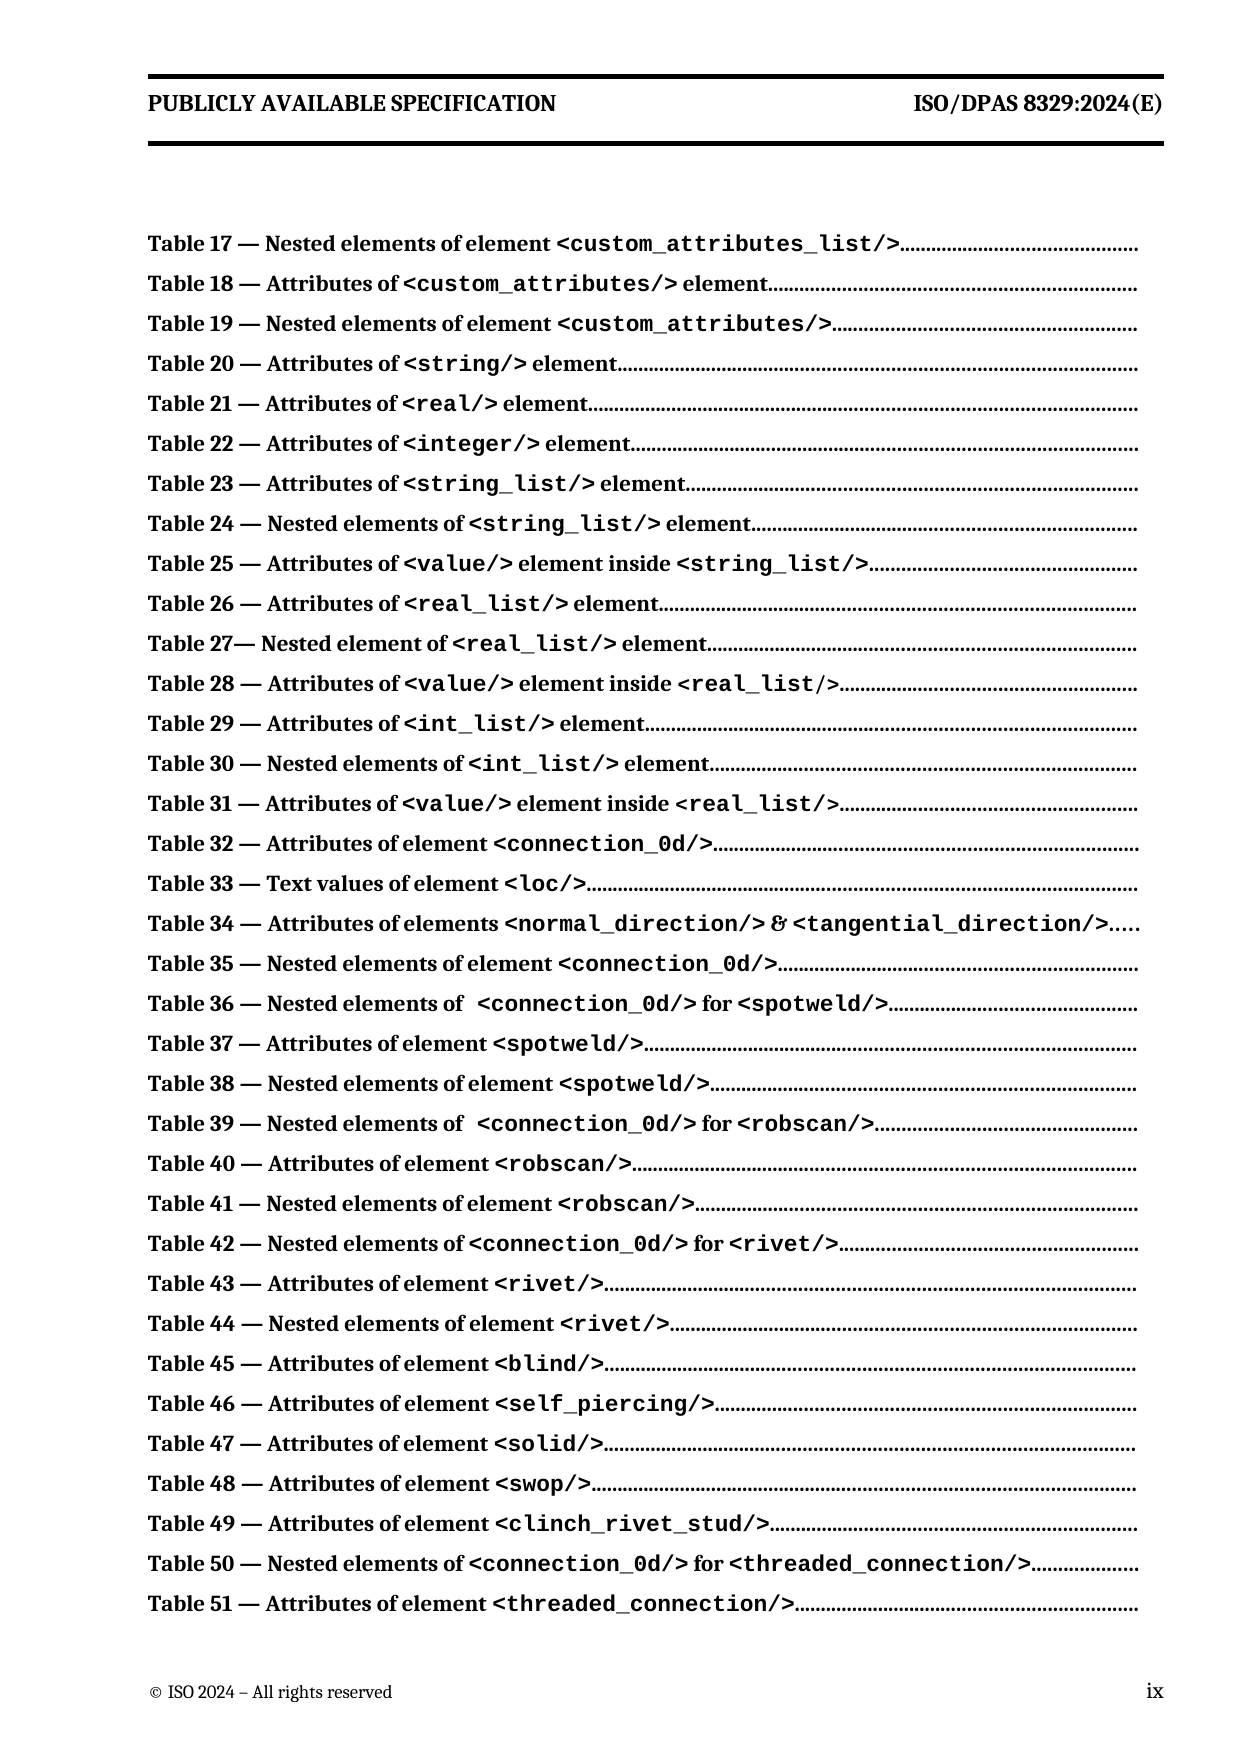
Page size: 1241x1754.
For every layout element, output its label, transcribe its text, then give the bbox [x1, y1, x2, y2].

text Table 33 — Text values of element <loc/> 32 [148, 871, 1111, 899]
text Table 23 — Attributes of <string_list/> element 27 [148, 471, 1111, 499]
text Table 24 — Nested elements of <string_list/> element 28 [148, 511, 1111, 539]
text Table 43 — Attributes of element <rivet/> 38 [148, 1271, 1111, 1299]
text Table 35 — Nested elements of element <connection_0d/> 33 [148, 951, 1111, 979]
text Table 49 — Attributes of element <clinch_rivet_stud/> 47 [148, 1511, 1111, 1539]
text Table 40 — Attributes of element <robscan/> 36 [148, 1151, 1111, 1179]
text Table 37 — Attributes of element <spotweld/> 34 [148, 1031, 1111, 1059]
text Table 36 — Nested elements of <connection_0d/> for <spotweld/> 34 [148, 991, 1111, 1019]
text Table 39 — Nested elements of <connection_0d/> for <robscan/> 36 [148, 1111, 1111, 1139]
text Table 50 — Nested elements of <connection_0d/> for <threaded_connection/> 52 [148, 1551, 1111, 1579]
text Table 22 — Attributes of <integer/> element 27 [148, 431, 1111, 459]
text Table 41 — Nested elements of element <robscan/> 37 [148, 1191, 1111, 1219]
text Table 19 — Nested elements of element <custom_attributes/> 26 [148, 311, 1111, 339]
text Table 27— Nested element of <real_list/> element 28 [148, 631, 1111, 659]
text Table 30 — Nested elements of <int_list/> element 28 [148, 751, 1111, 779]
text Table 51 — Attributes of element <threaded_connection/> 53 [148, 1591, 1111, 1619]
text Table 29 — Attributes of <int_list/> element 28 [148, 711, 1111, 739]
text Table 31 — Attributes of <value/> element inside <real_list/> 29 [148, 791, 1111, 819]
text Table 42 — Nested elements of <connection_0d/> for <rivet/> 37 [148, 1231, 1111, 1259]
text Table 21 — Attributes of <real/> element 27 [148, 391, 1111, 419]
text Table 44 — Nested elements of element <rivet/> 39 [148, 1311, 1111, 1339]
text Table 26 — Attributes of <real_list/> element 28 [148, 591, 1111, 619]
text Table 34 — Attributes of elements <normal_direction/> & <tangential_direction/> 33 [148, 911, 1111, 939]
text Table 32 — Attributes of element <connection_0d/> 31 [148, 831, 1111, 859]
text Table 38 — Nested elements of element <spotweld/> 34 [148, 1071, 1111, 1099]
text Table 28 — Attributes of <value/> element inside <real_list/> 28 [148, 671, 1111, 699]
text Table 45 — Attributes of element <blind/> 40 [148, 1351, 1111, 1379]
text Table 48 — Attributes of element <swop/> 46 [148, 1471, 1111, 1499]
text Table 46 — Attributes of element <self_piercing/> 42 [148, 1391, 1111, 1419]
text Table 17 — Nested elements of element <custom_attributes_list/> 26 [148, 231, 1111, 259]
text Table 20 — Attributes of <string/> element 27 [148, 351, 1111, 379]
text Table 47 — Attributes of element <solid/> 44 [148, 1431, 1111, 1459]
text Table 18 — Attributes of <custom_attributes/> element 26 [148, 271, 1111, 299]
text Table 25 — Attributes of <value/> element inside <string_list/> 28 [148, 551, 1111, 579]
